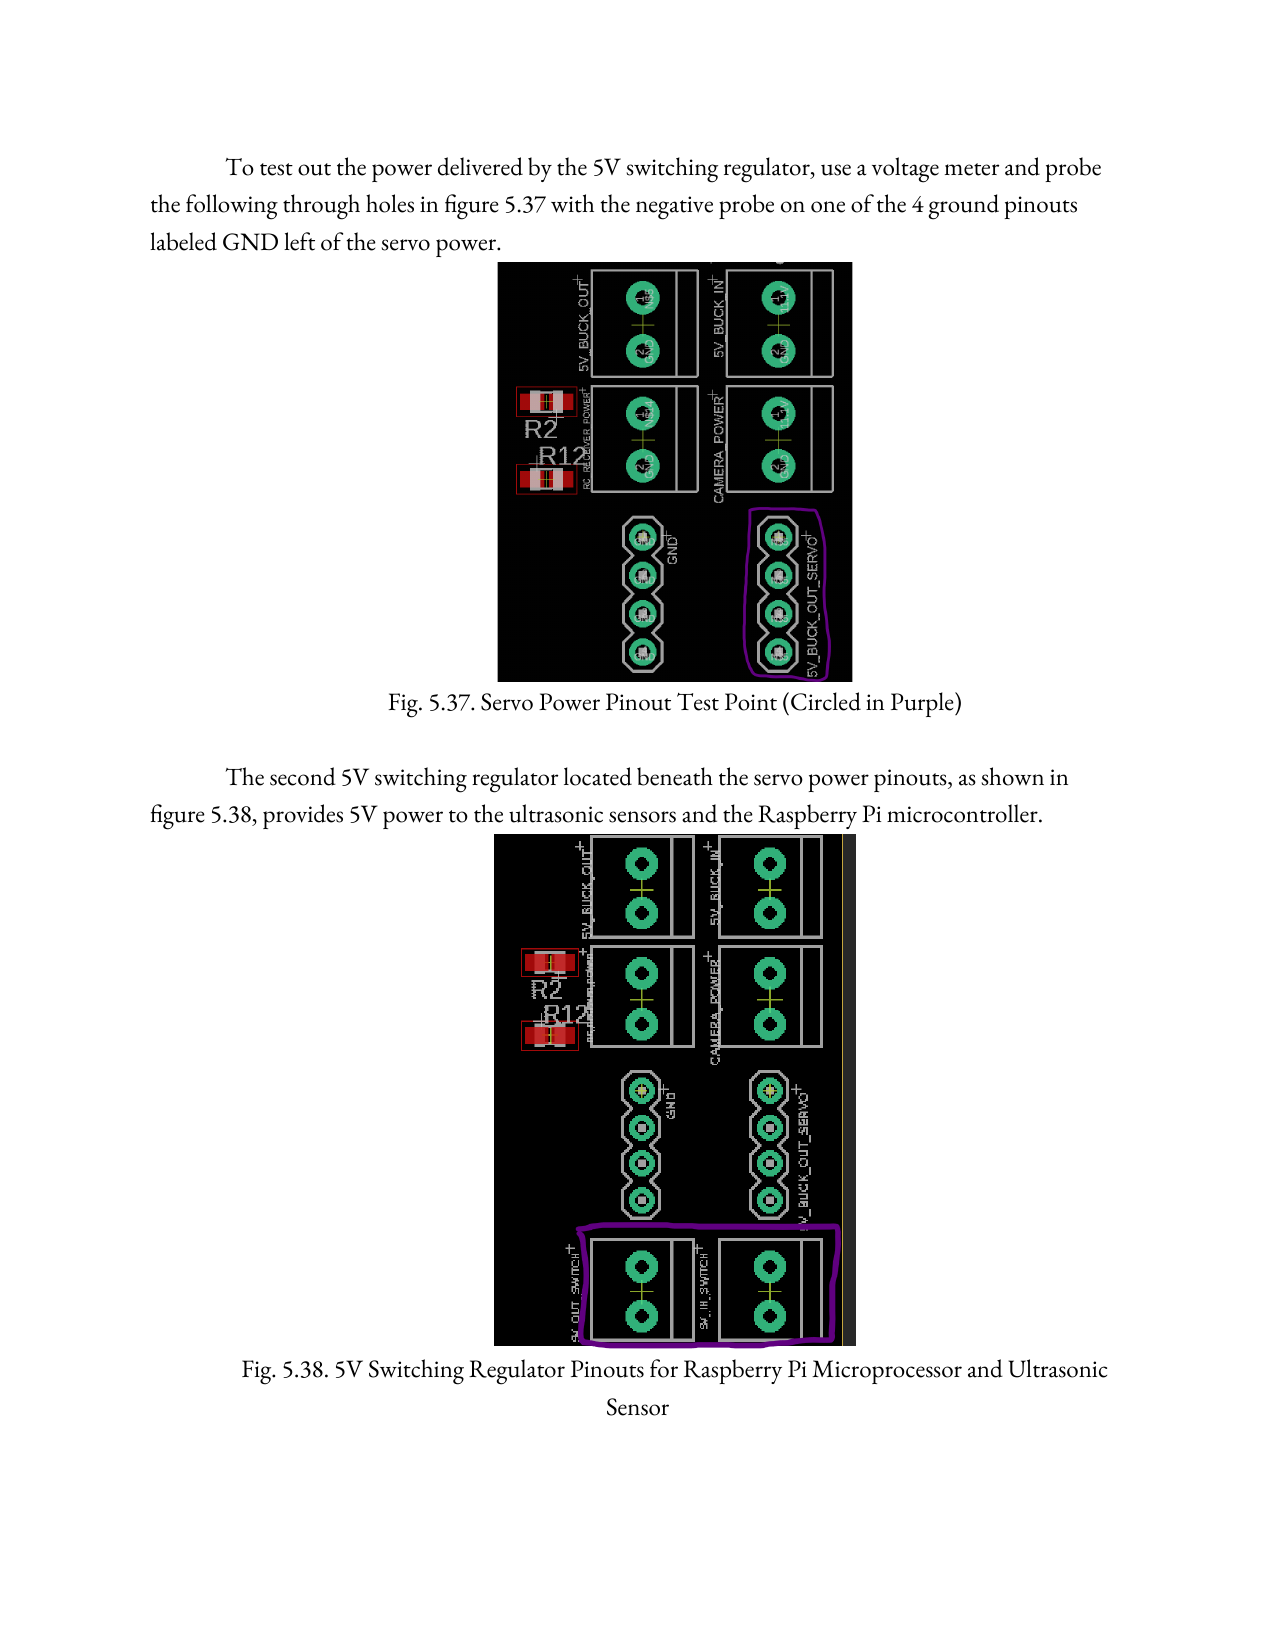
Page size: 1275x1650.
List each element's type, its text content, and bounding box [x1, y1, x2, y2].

picture [494, 834, 856, 1349]
picture [497, 262, 853, 682]
text The second 5V switching regulator located beneath the servo power pinouts, as shown in figure 5.38, provides 5V power to the ultrasonic sensors and the Raspberry Pi microcontroller. [150, 760, 1125, 830]
text Fig. 5.38. 5V Switching Regulator Pinouts for Raspberry Pi Microprocessor and Ultrasonic Sensor [150, 1353, 1125, 1423]
text Fig. 5.37. Servo Power Pinout Test Point (Circled in Purple) [150, 685, 1125, 718]
text To test out the power delivered by the 5V switching regulator, use a voltage meter and probe the following through holes in figure 5.37 with the negative probe on one of the 4 ground pinouts labeled GND left of the servo power. [150, 150, 1125, 257]
